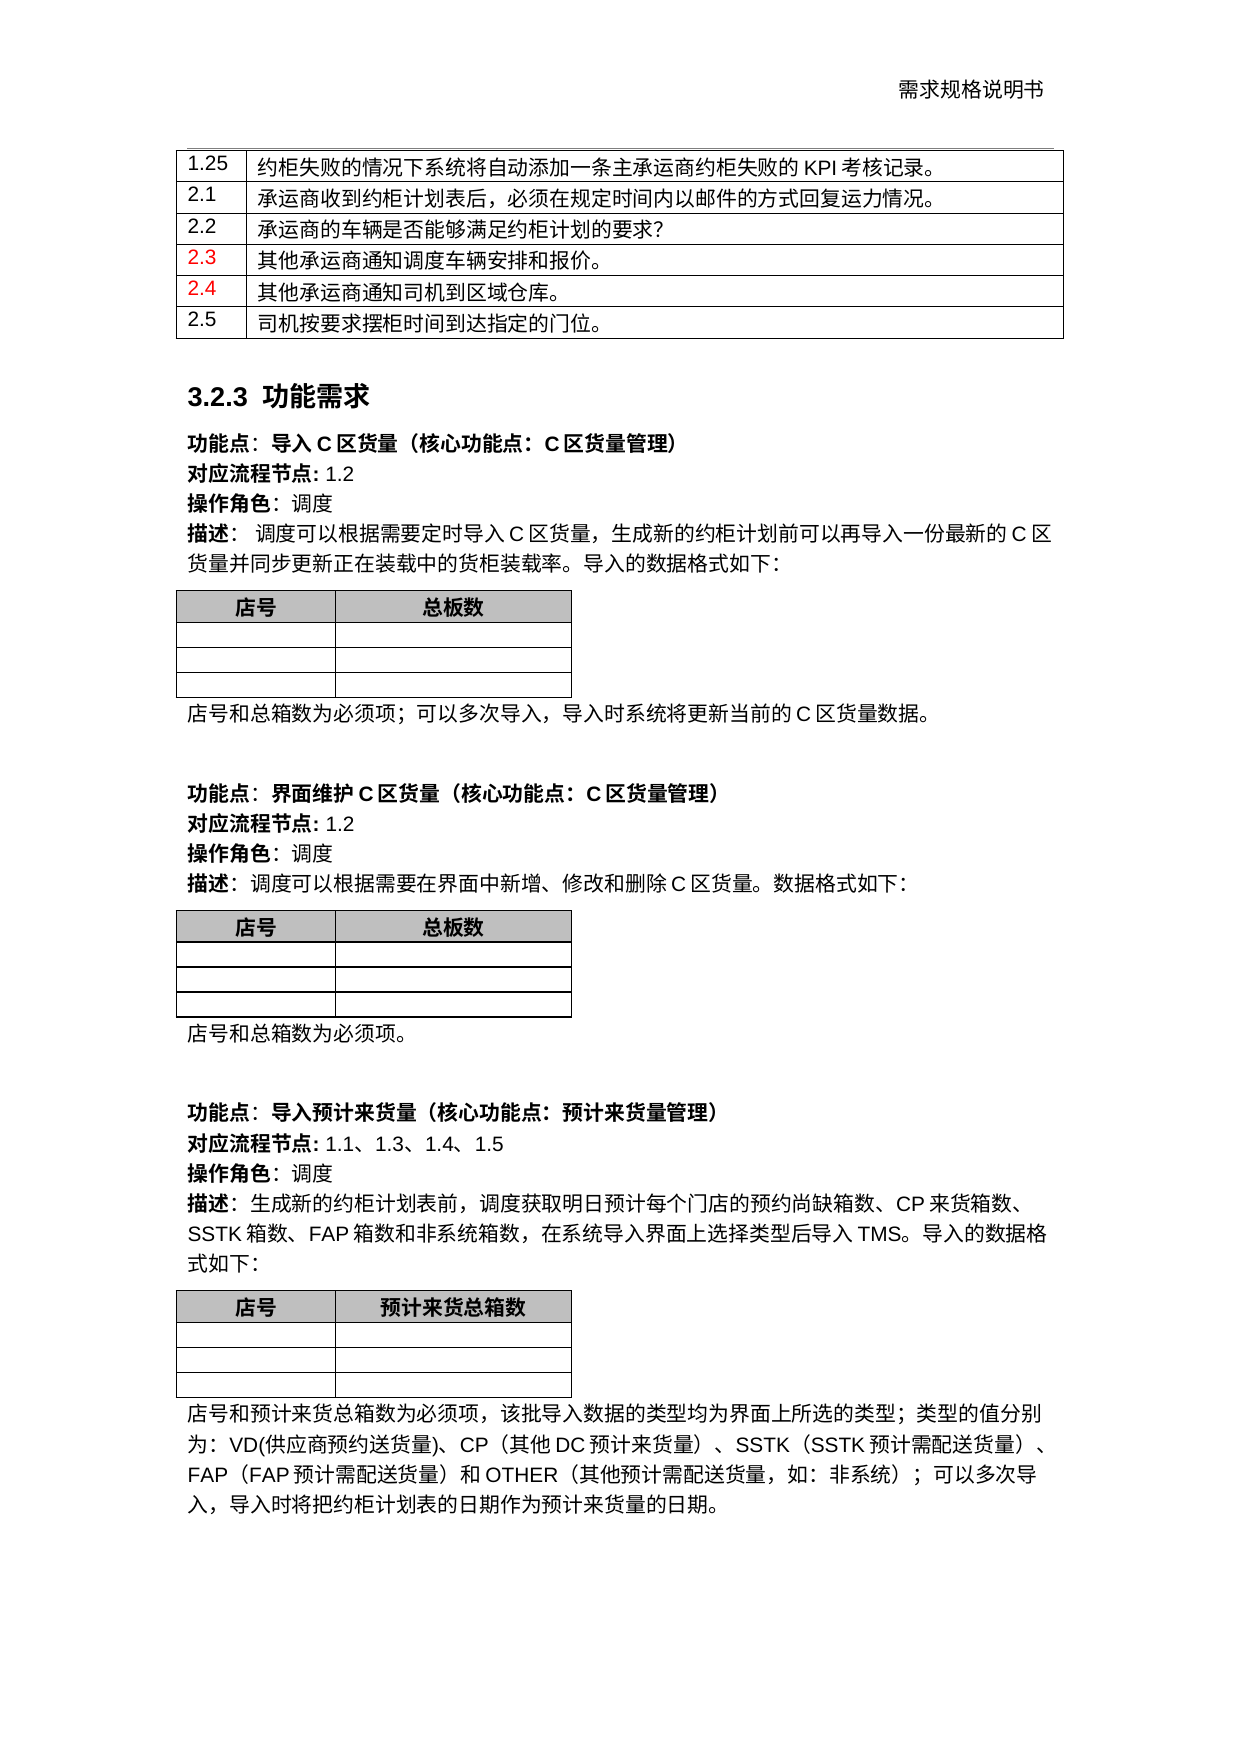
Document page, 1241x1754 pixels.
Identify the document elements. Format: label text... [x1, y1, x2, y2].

table_cell 2.3 [177, 245, 246, 275]
table_cell [336, 993, 571, 1016]
table_cell [177, 673, 335, 697]
table_cell 约柜失败的情况下系统将自动添加一条主承运商约柜失败的KPI考核记录。 [247, 151, 1063, 181]
table_header 总板数 [336, 911, 571, 941]
table_cell [177, 968, 335, 991]
table_cell 承运商收到约柜计划表后，必须在规定时间内以邮件的方式回复运力情况。 [247, 182, 1063, 212]
text 店号和总箱数为必须项；可以多次导入，导入时系统将更新当前的C区货量数据。 [187, 698, 1053, 728]
table_cell 2.1 [177, 182, 246, 212]
subtitle 功能需求 [187, 375, 1053, 414]
table_cell 1.25 [177, 151, 246, 181]
table_cell [336, 673, 571, 697]
table_cell 2.5 [177, 307, 246, 337]
table_cell 2.4 [177, 276, 246, 306]
table_cell 其他承运商通知调度车辆安排和报价。 [247, 245, 1063, 275]
table_header 店号 [177, 1291, 335, 1322]
table_header 店号 [177, 591, 335, 622]
table_cell [177, 943, 335, 966]
table_header 总板数 [336, 591, 571, 622]
table_cell [336, 623, 571, 647]
text 店号和总箱数为必须项。 [187, 1017, 1053, 1048]
table_cell 司机按要求摆柜时间到达指定的门位。 [247, 307, 1063, 337]
table_cell 其他承运商通知司机到区域仓库。 [247, 276, 1063, 306]
table_cell [177, 993, 335, 1016]
table_header 店号 [177, 911, 335, 941]
table_cell [177, 1323, 335, 1347]
table_cell [336, 968, 571, 991]
table_cell [177, 1373, 335, 1397]
text 功能点：导入C区货量（核心功能点：C区货量管理） 对应流程节点: 1.2 操作角色：调度 描述： 调度可以根据需要定时导入C区货量，生成新的约柜计划前可以再导入一份最新的C区货量并同步更新正在装载中的货柜装载率。导入的数据格式如下： [187, 427, 1053, 578]
table_cell 承运商的车辆是否能够满足约柜计划的要求？ [247, 214, 1063, 244]
table_cell [336, 1373, 571, 1397]
table_cell [336, 1323, 571, 1347]
table_header 预计来货总箱数 [336, 1291, 571, 1322]
table_cell [177, 648, 335, 672]
table_cell [336, 1348, 571, 1372]
table_cell [177, 623, 335, 647]
text 功能点：界面维护C区货量（核心功能点：C区货量管理） 对应流程节点: 1.2 操作角色：调度 描述：调度可以根据需要在界面中新增、修改和删除C区货量。数据格式如下： [187, 777, 1053, 898]
text 功能点：导入预计来货量（核心功能点：预计来货量管理） 对应流程节点: 1.1、1.3、1.4、1.5 操作角色：调度 描述：生成新的约柜计划表前，调度获取明日预计每个门店的预约尚缺箱数、CP来货箱数、SSTK箱数、FAP箱数和非系统箱数，在系统导入界面上选择类型后导入TMS。导入的数据格式如下： [187, 1097, 1053, 1278]
table_cell [336, 648, 571, 672]
table_cell [177, 1348, 335, 1372]
table_cell [336, 943, 571, 966]
text 店号和预计来货总箱数为必须项，该批导入数据的类型均为界面上所选的类型；类型的值分别为：VD(供应商预约送货量)、CP（其他DC预计来货量）、SSTK（SSTK预计需配送货量）、FAP（FAP预计需配送货量）和OTHER（其他预计需配送货量，如：非系统）；可以多次导入，导入时将把约柜计划表的日期作为预计来货量的日期。 [187, 1398, 1053, 1518]
table_cell 2.2 [177, 214, 246, 244]
